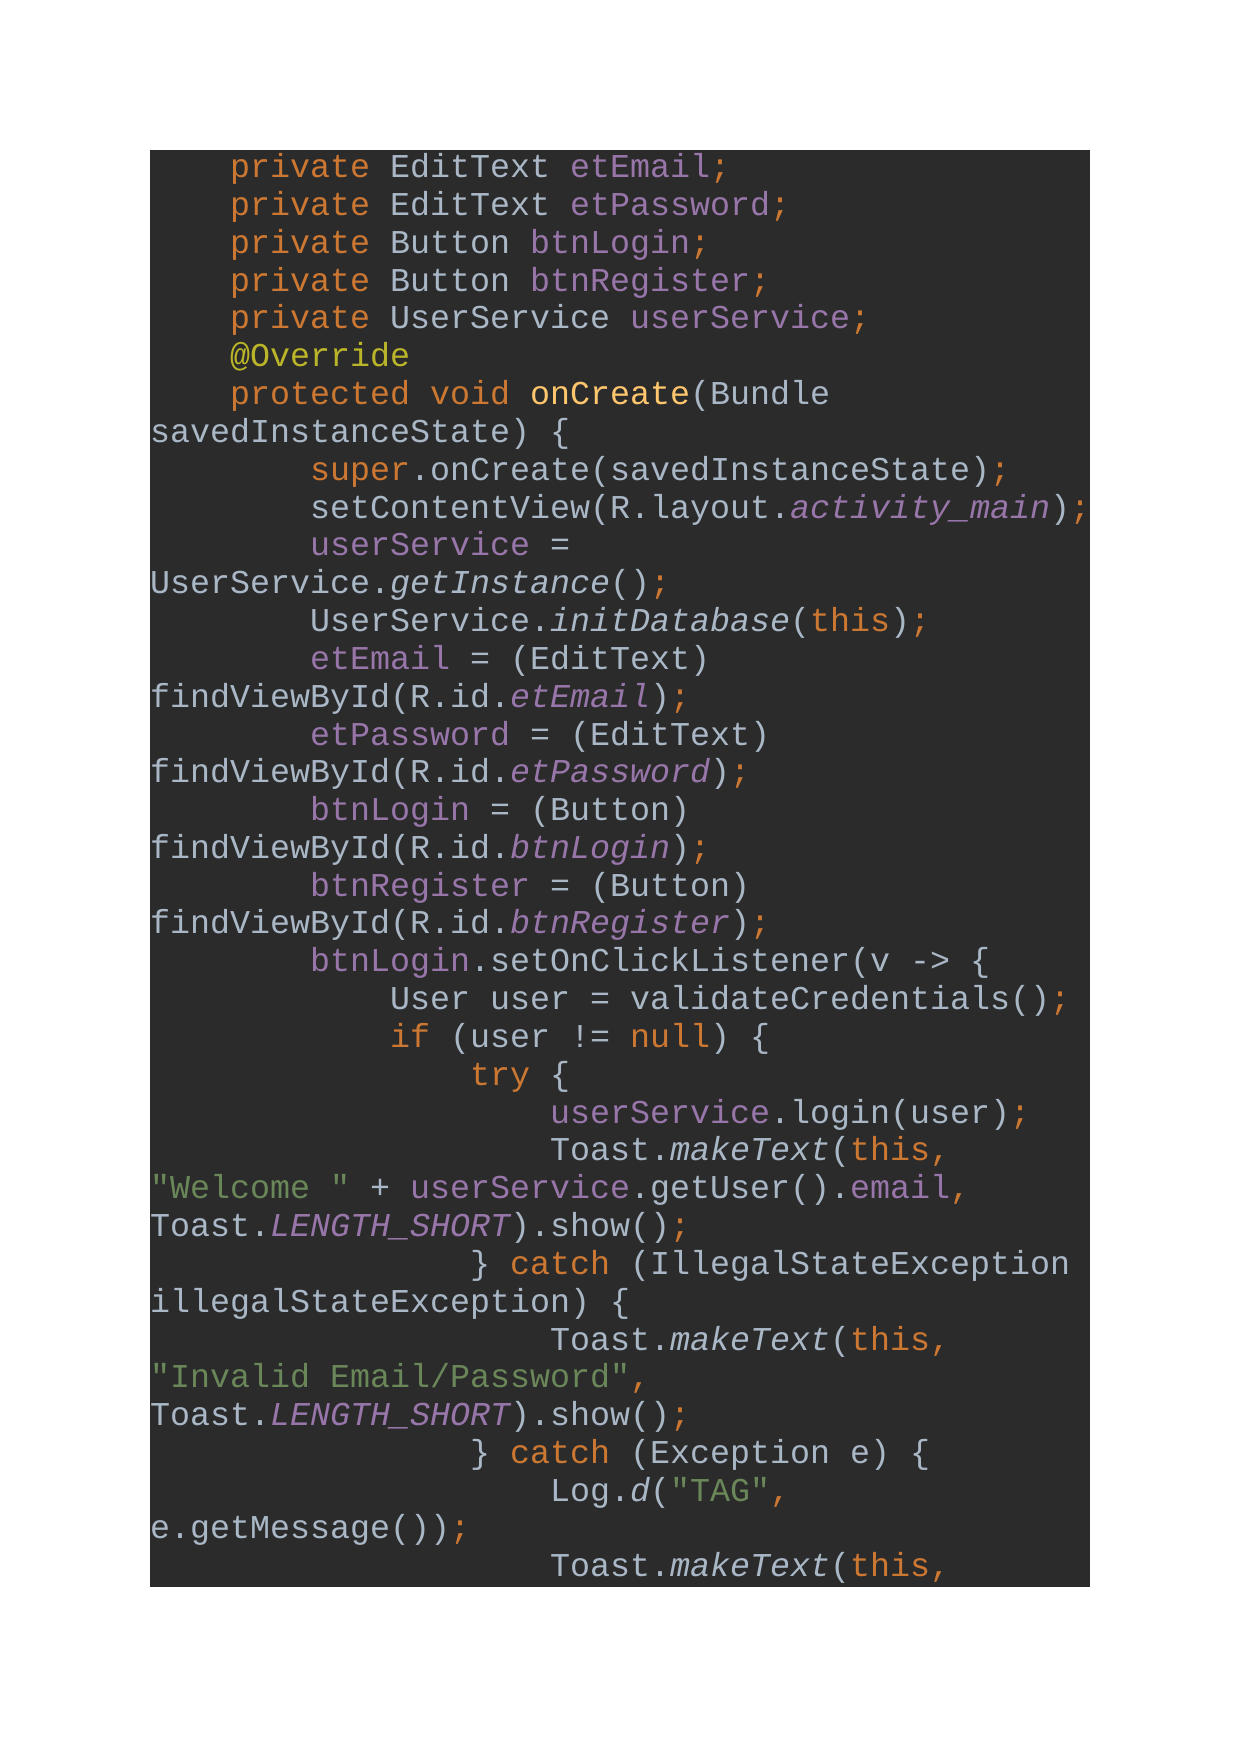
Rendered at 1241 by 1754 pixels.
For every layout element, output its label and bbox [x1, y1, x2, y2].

text [150, 150, 1090, 1587]
